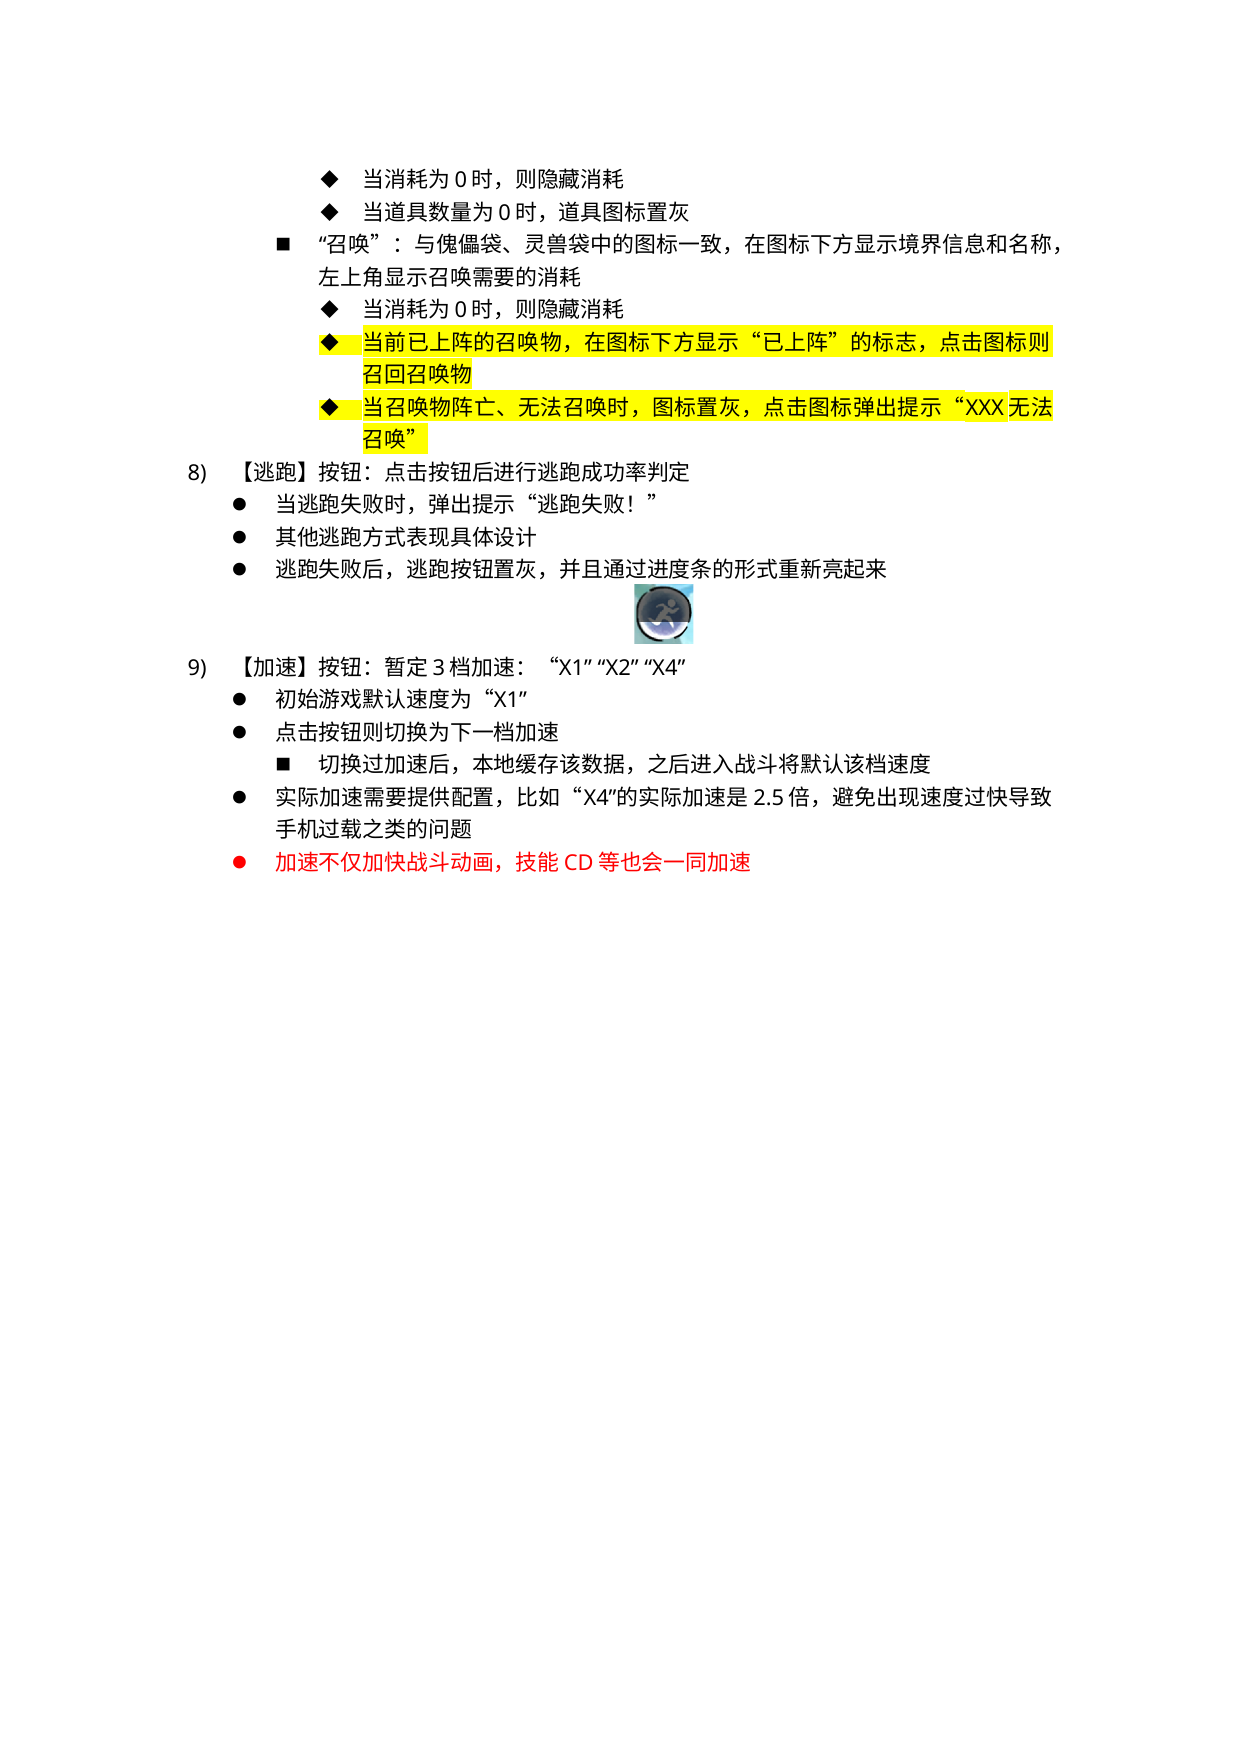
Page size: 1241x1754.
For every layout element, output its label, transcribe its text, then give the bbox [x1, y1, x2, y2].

list 当召唤物阵亡、无法召唤时，图标置灰，点击图标弹出提示“XXX无法召唤” [319, 389, 1053, 454]
list 其他逃跑方式表现具体设计 [231, 519, 1053, 552]
list 当逃跑失败时，弹出提示“逃跑失败！” [231, 487, 1053, 519]
list 【加速】按钮：暂定3档加速：“X1” “X2” “X4” [187, 649, 1053, 682]
list 逃跑失败后，逃跑按钮置灰，并且通过进度条的形式重新亮起来 [231, 552, 1053, 584]
picture [634, 584, 694, 644]
list “召唤”：与傀儡袋、灵兽袋中的图标一致，在图标下方显示境界信息和名称，左上角显示召唤需要的消耗 [275, 227, 1053, 292]
list 初始游戏默认速度为“X1” [231, 682, 1053, 714]
list 当消耗为0时，则隐藏消耗 [319, 162, 1053, 194]
list 【逃跑】按钮：点击按钮后进行逃跑成功率判定 [187, 454, 1053, 487]
list 加速不仅加快战斗动画，技能CD等也会一同加速 [231, 844, 1053, 877]
list 当道具数量为0时，道具图标置灰 [319, 194, 1053, 227]
list 当前已上阵的召唤物，在图标下方显示“已上阵”的标志，点击图标则召回召唤物 [319, 324, 1053, 389]
list 实际加速需要提供配置，比如“X4”的实际加速是2.5倍，避免出现速度过快导致手机过载之类的问题 [231, 779, 1053, 844]
list 当消耗为0时，则隐藏消耗 [319, 292, 1053, 324]
list 点击按钮则切换为下一档加速 [231, 714, 1053, 747]
list 切换过加速后，本地缓存该数据，之后进入战斗将默认该档速度 [275, 747, 1053, 779]
